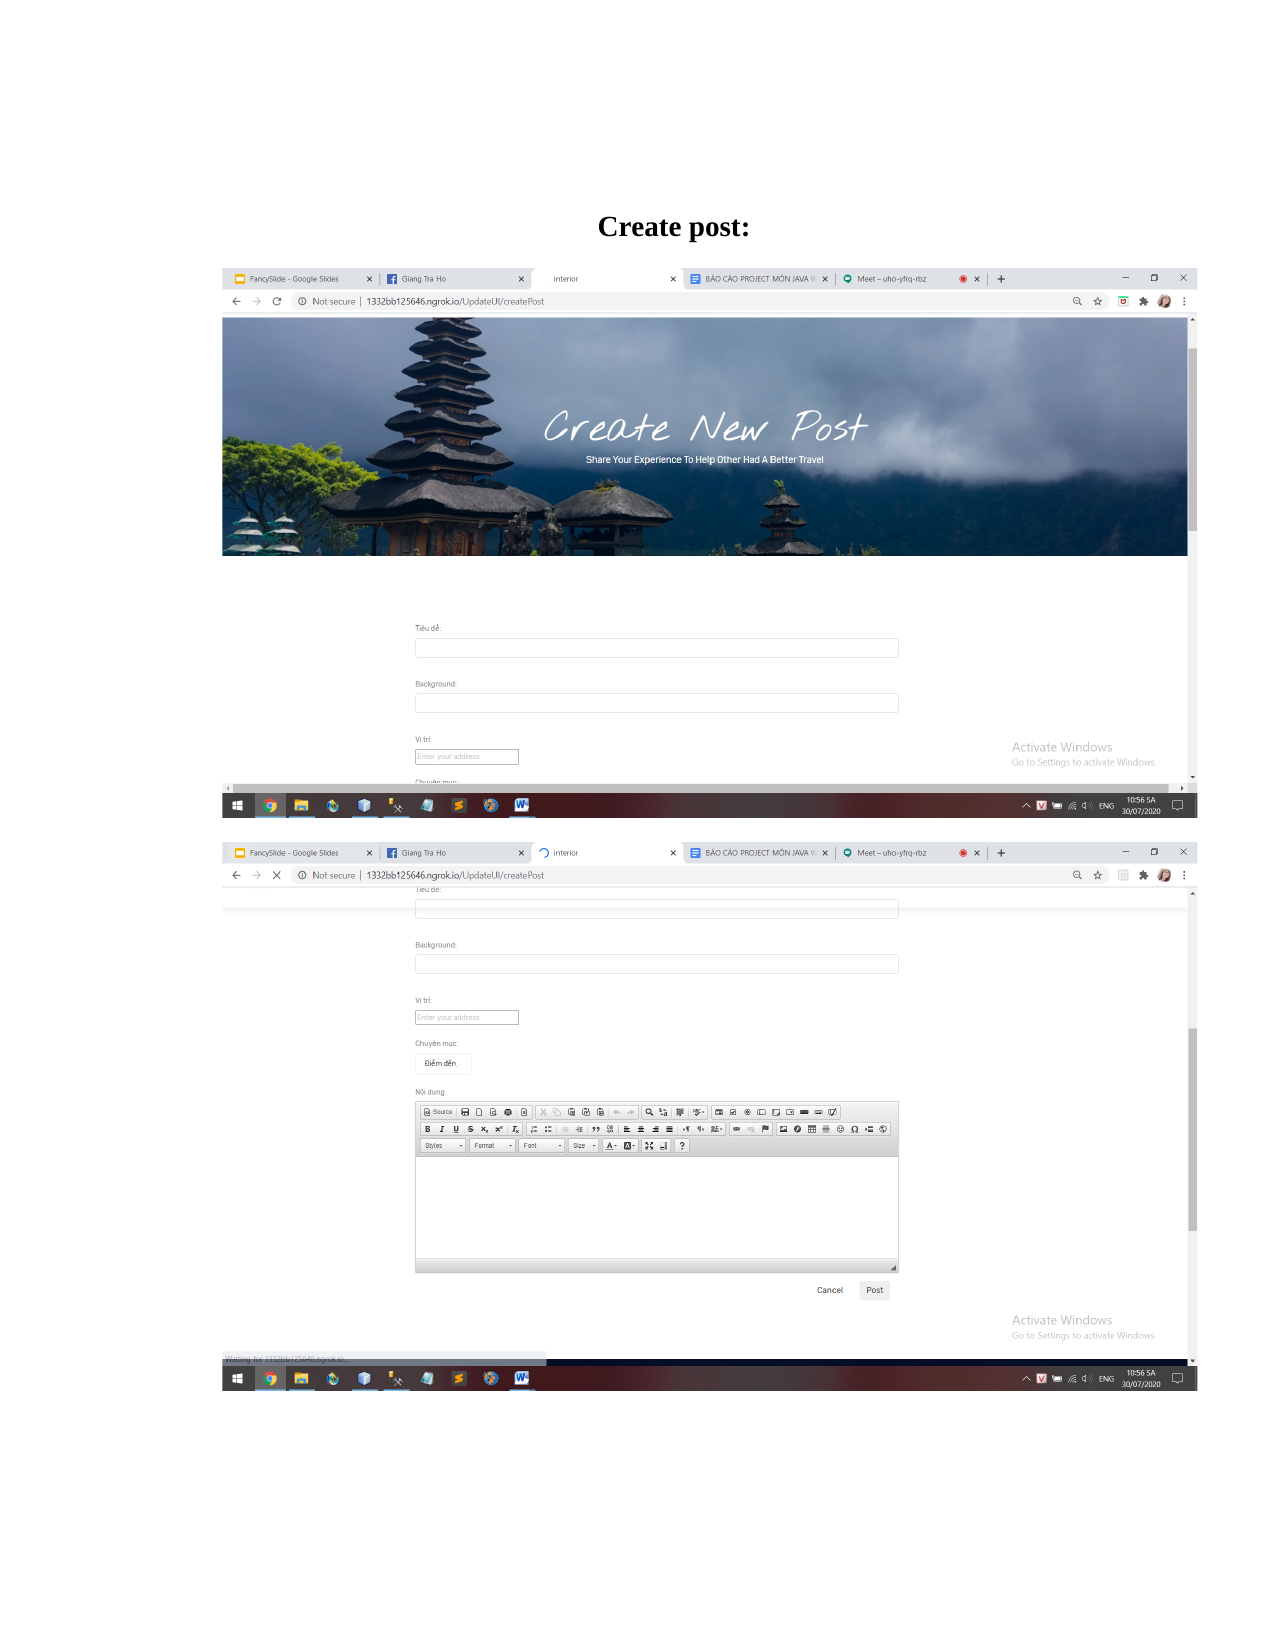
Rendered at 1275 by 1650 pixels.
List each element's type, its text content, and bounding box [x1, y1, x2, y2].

picture [222, 842, 1198, 1391]
text Create post: [222, 209, 1125, 243]
picture [222, 268, 1198, 818]
